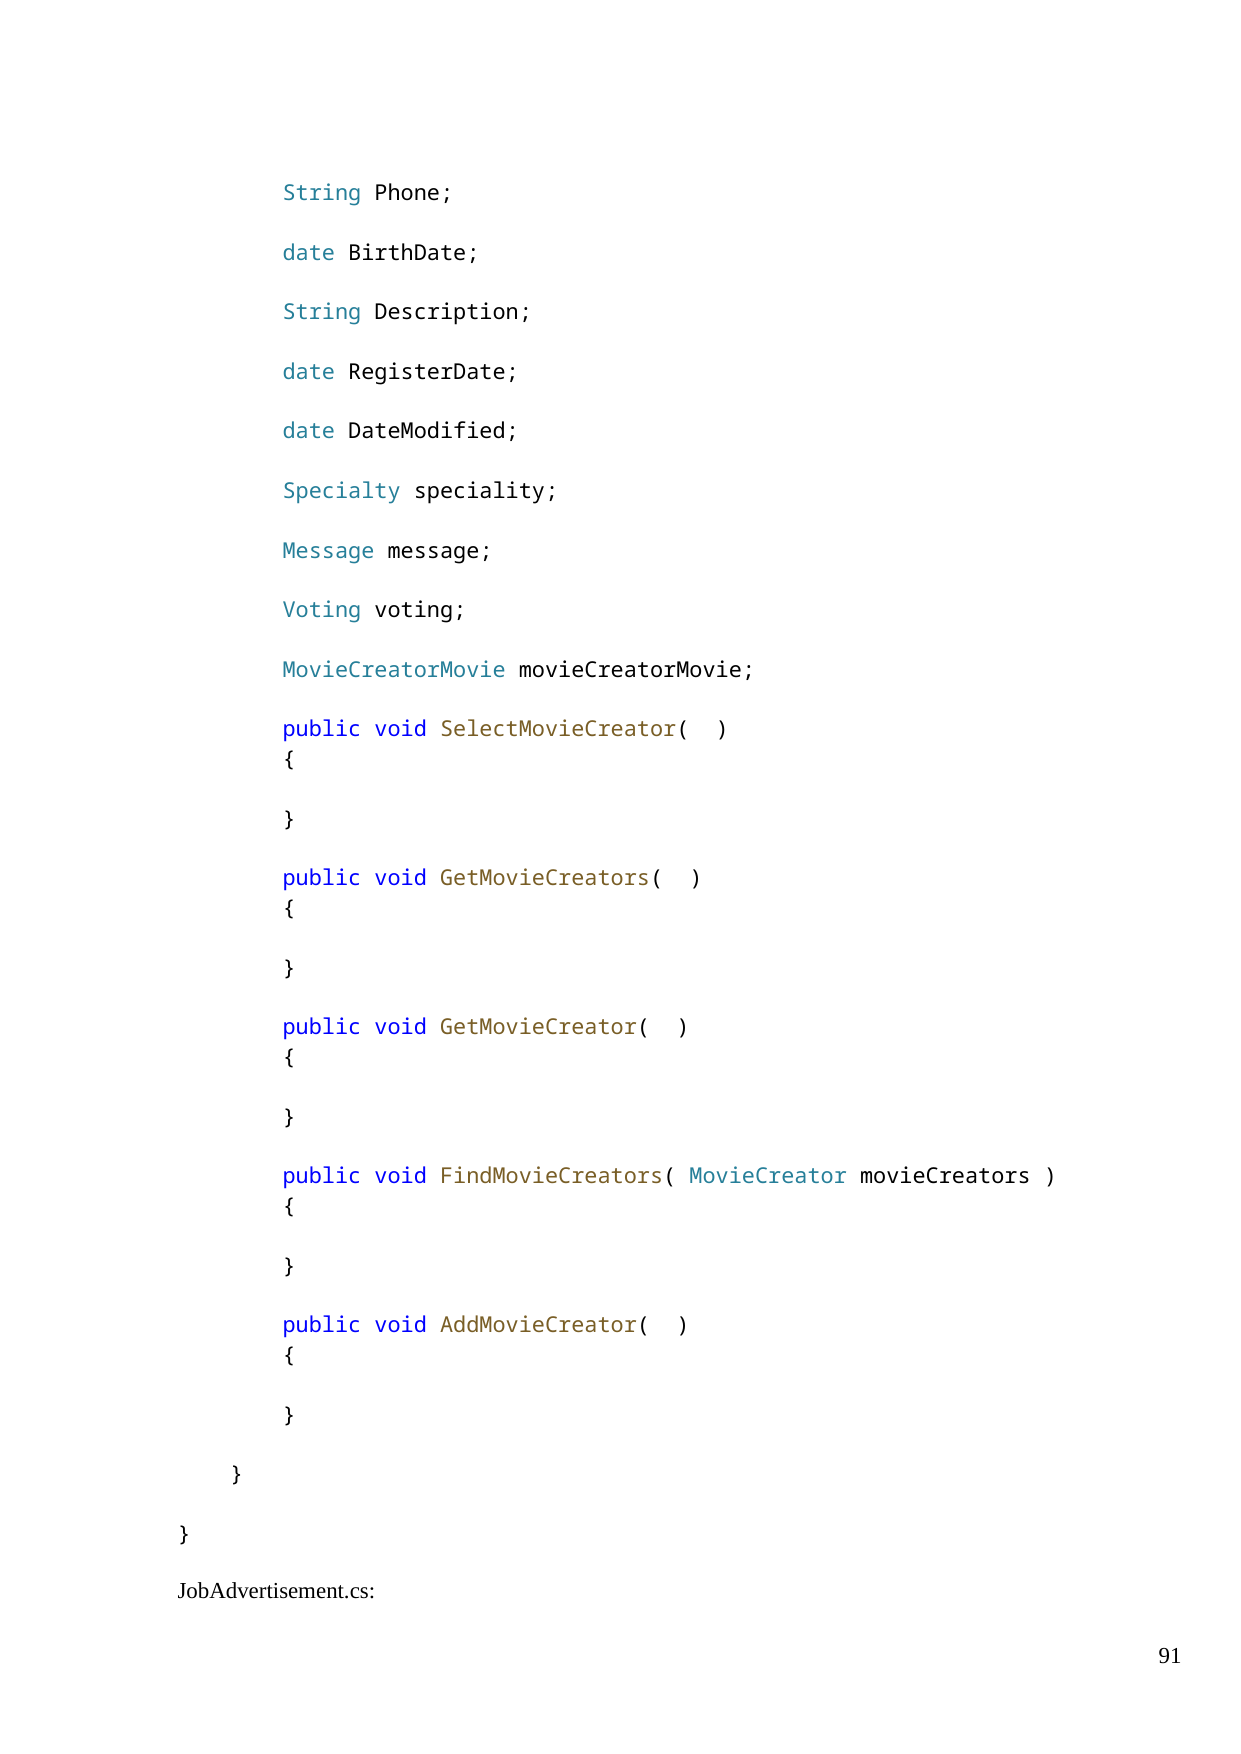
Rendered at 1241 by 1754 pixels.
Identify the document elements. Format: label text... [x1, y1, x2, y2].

text date RegisterDate; [177, 356, 1181, 386]
text public void AddMovieCreator( ) [177, 1309, 1181, 1339]
text public void SelectMovieCreator( ) [177, 713, 1181, 743]
text date DateModified; [177, 416, 1181, 445]
text } [177, 803, 1181, 833]
text date BirthDate; [177, 237, 1181, 267]
text } [177, 1458, 1181, 1488]
text { [177, 743, 1181, 773]
text Voting voting; [177, 594, 1181, 624]
text String Description; [177, 296, 1181, 326]
text } [177, 1101, 1181, 1131]
text Specialty speciality; [177, 475, 1181, 505]
text } [177, 1250, 1181, 1279]
text { [177, 1041, 1181, 1071]
text } [177, 1399, 1181, 1428]
text { [177, 1190, 1181, 1220]
text } [177, 952, 1181, 982]
text String Phone; [177, 177, 1181, 207]
text } [177, 1518, 1181, 1548]
text { [177, 1339, 1181, 1369]
text MovieCreatorMovie movieCreatorMovie; [177, 654, 1181, 684]
text public void FindMovieCreators( MovieCreator movieCreators ) [177, 1160, 1181, 1190]
text { [177, 892, 1181, 922]
text JobAdvertisement.cs: [177, 1577, 1181, 1604]
text public void GetMovieCreator( ) [177, 1011, 1181, 1041]
text Message message; [177, 535, 1181, 564]
text public void GetMovieCreators( ) [177, 862, 1181, 892]
